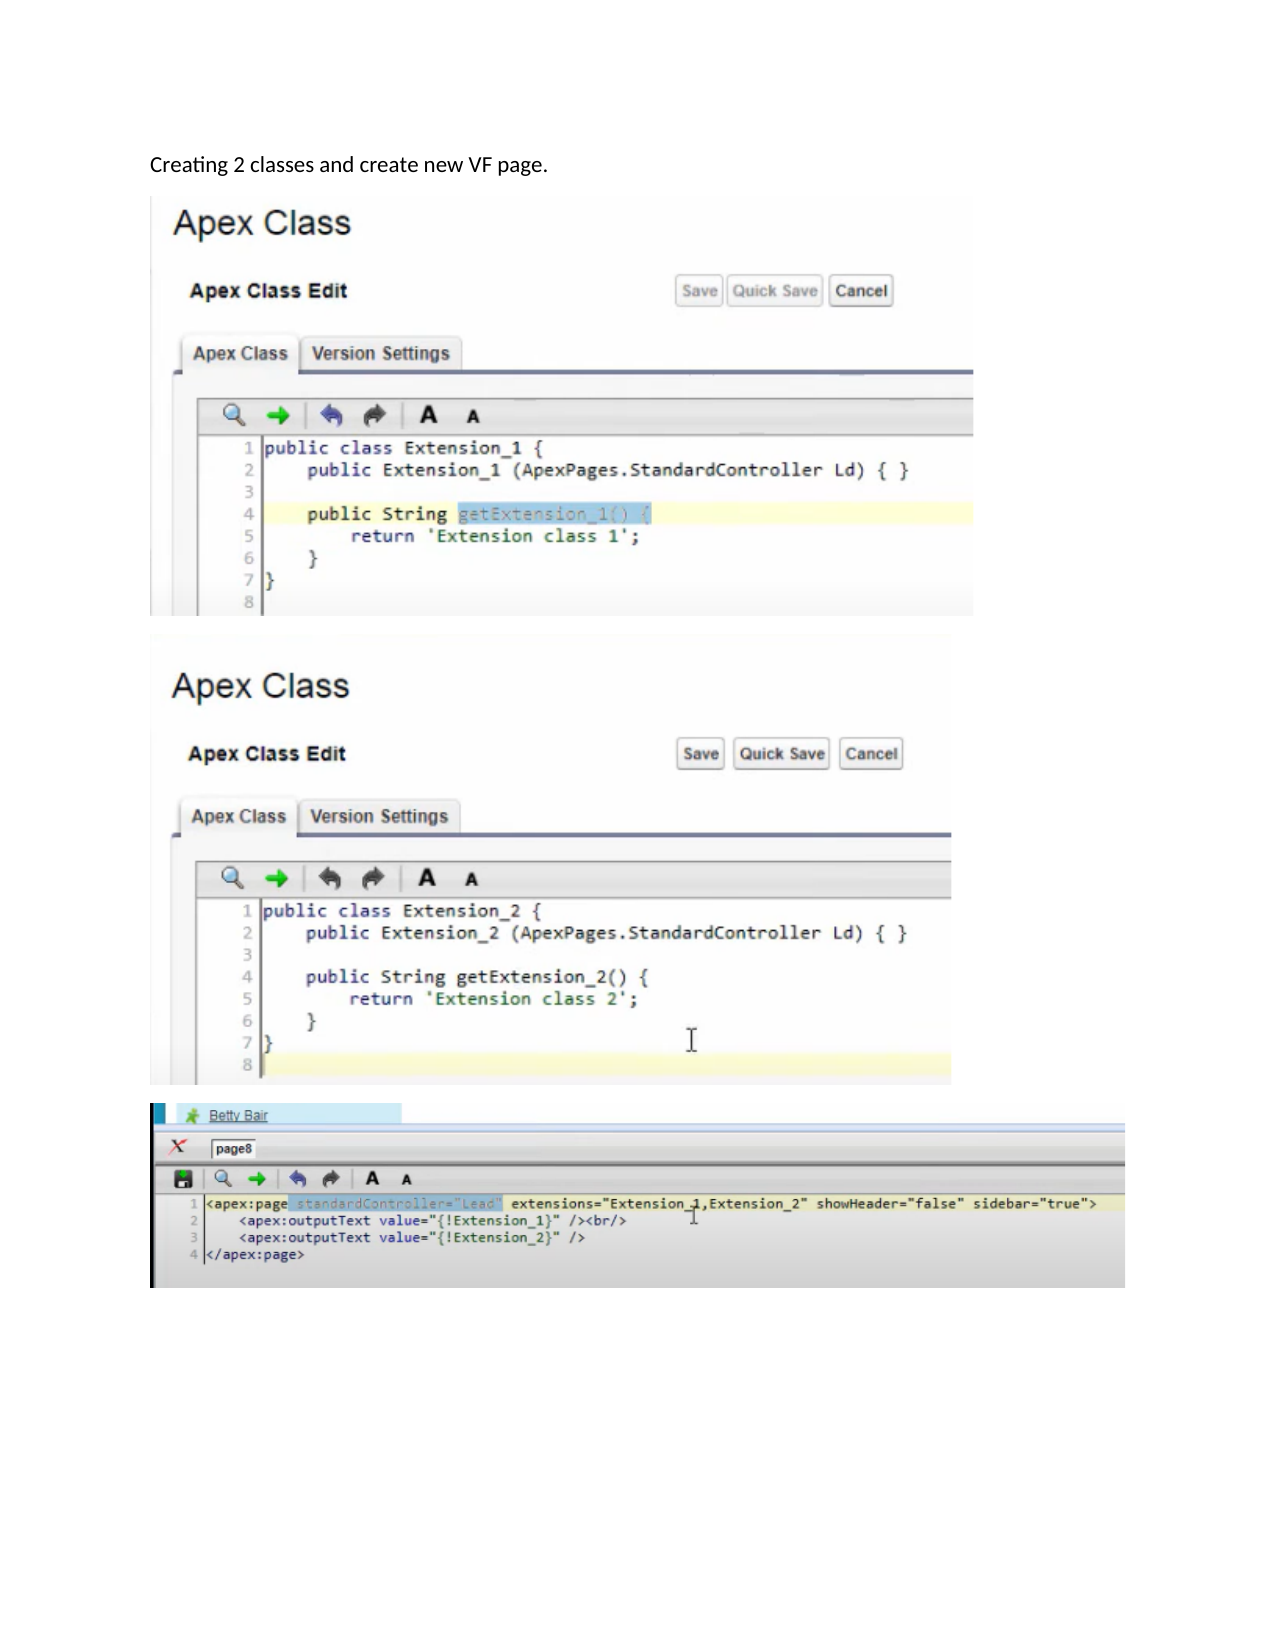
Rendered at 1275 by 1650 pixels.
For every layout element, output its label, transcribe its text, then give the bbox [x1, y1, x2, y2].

text Creating 2 classes and create new VF page. [150, 150, 1125, 178]
picture [150, 196, 974, 616]
picture [150, 634, 952, 1085]
picture [150, 1103, 1125, 1288]
